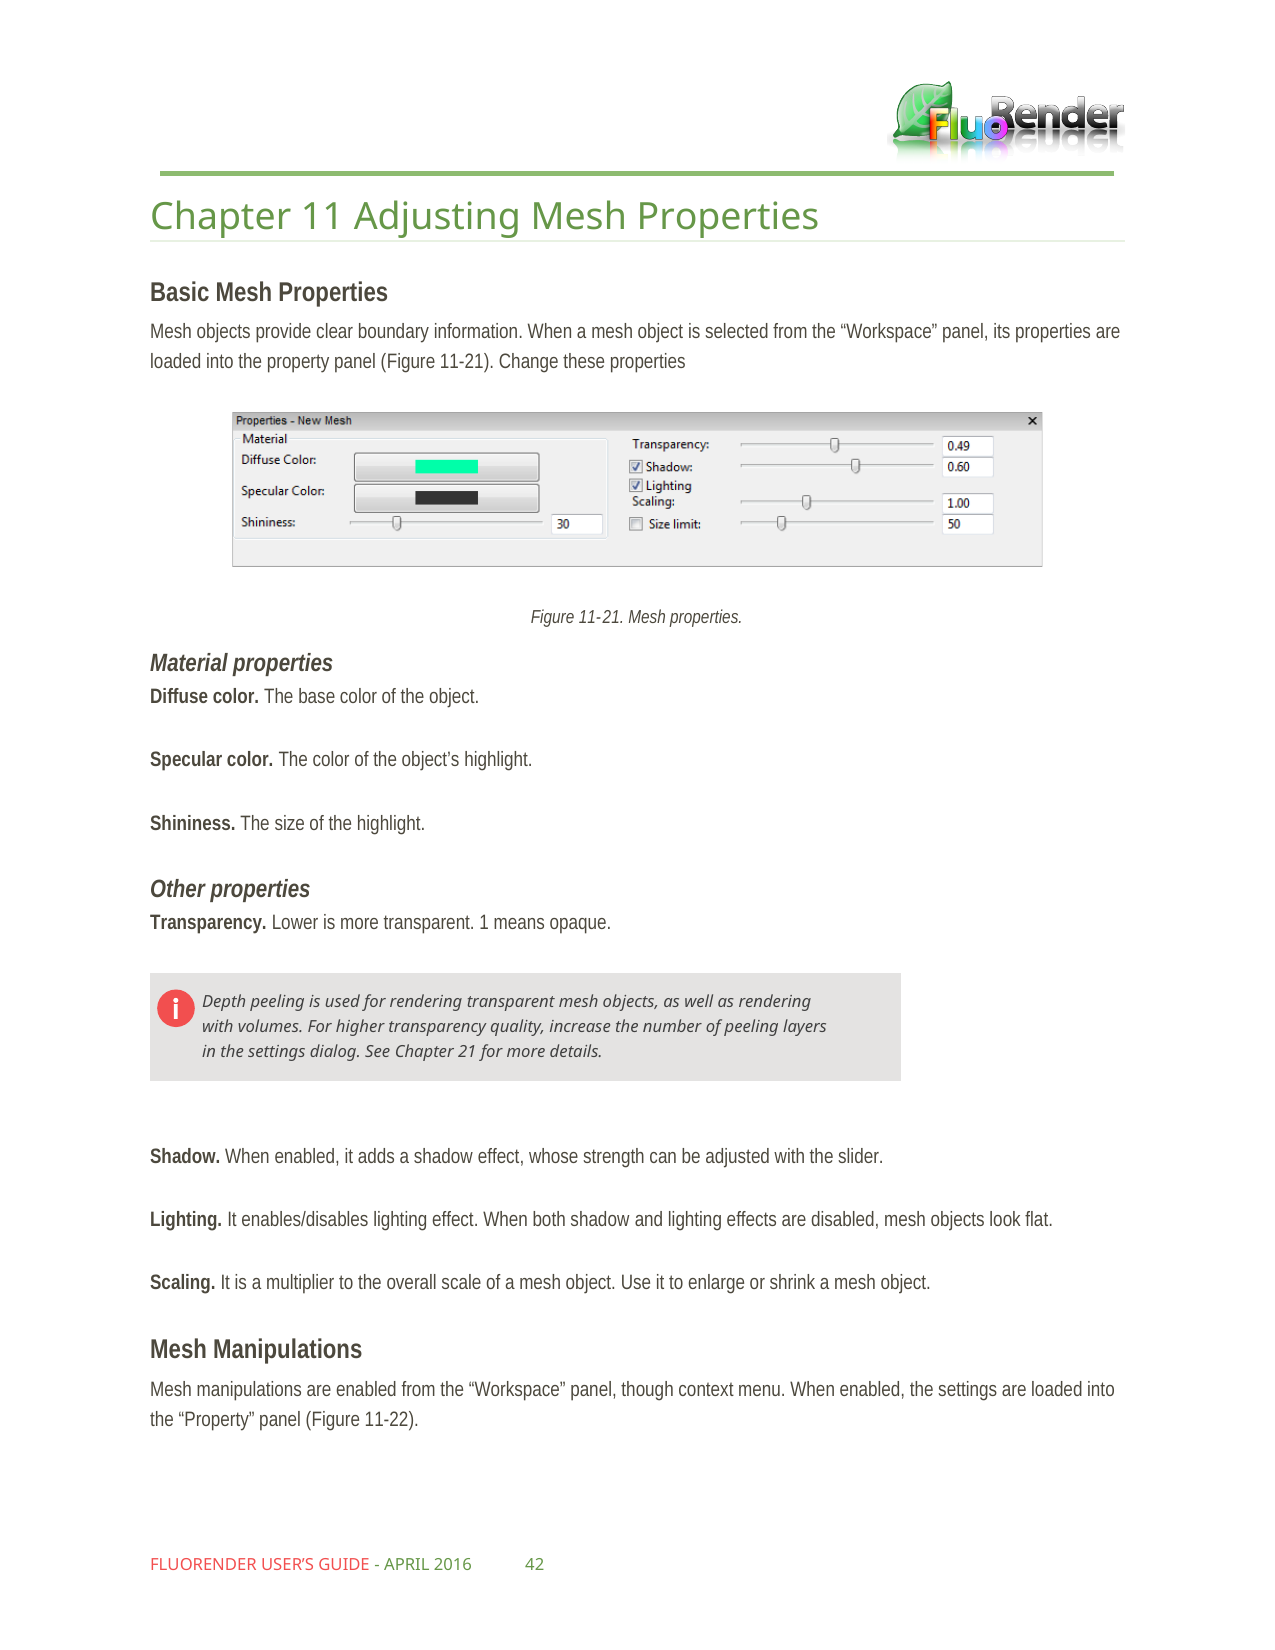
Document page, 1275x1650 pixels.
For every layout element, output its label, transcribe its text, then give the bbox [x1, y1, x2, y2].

text Scaling. It is a multiplier to the overall scale of a mesh object. Use it to enlarge or shrink a mesh object. [150, 1270, 1125, 1294]
picture [887, 75, 1125, 165]
text Shadow. When enabled, it adds a shadow effect, whose strength can be adjusted with the slider. [150, 1144, 1125, 1168]
text Shininess. The size of the highlight. [150, 811, 1125, 834]
text Diffuse color. The base color of the object. [150, 684, 1125, 708]
text Specular color. The color of the object’s highlight. [150, 747, 1125, 771]
subtitle Material properties [150, 648, 1125, 677]
subtitle Mesh Manipulations [150, 1333, 1125, 1364]
text Transparency. Lower is more transparent. 1 means opaque. [150, 909, 1125, 933]
subtitle Adjusting Mesh Properties [150, 189, 1125, 240]
table_header [150, 973, 202, 1081]
subtitle Other properties [150, 874, 1125, 902]
table_header Depth peeling is used for rendering transparent mesh objects, as well as rendering with volumes. For higher transparency quality, increase the number of peeling layers in the settings dialog. See Chapter 21 for more details. [202, 973, 901, 1081]
text Lighting. It enables/disables lighting effect. When both shadow and lighting effects are disabled, mesh objects look flat. [150, 1207, 1125, 1231]
subtitle Basic Mesh Properties [150, 276, 1125, 307]
picture [232, 412, 1043, 567]
